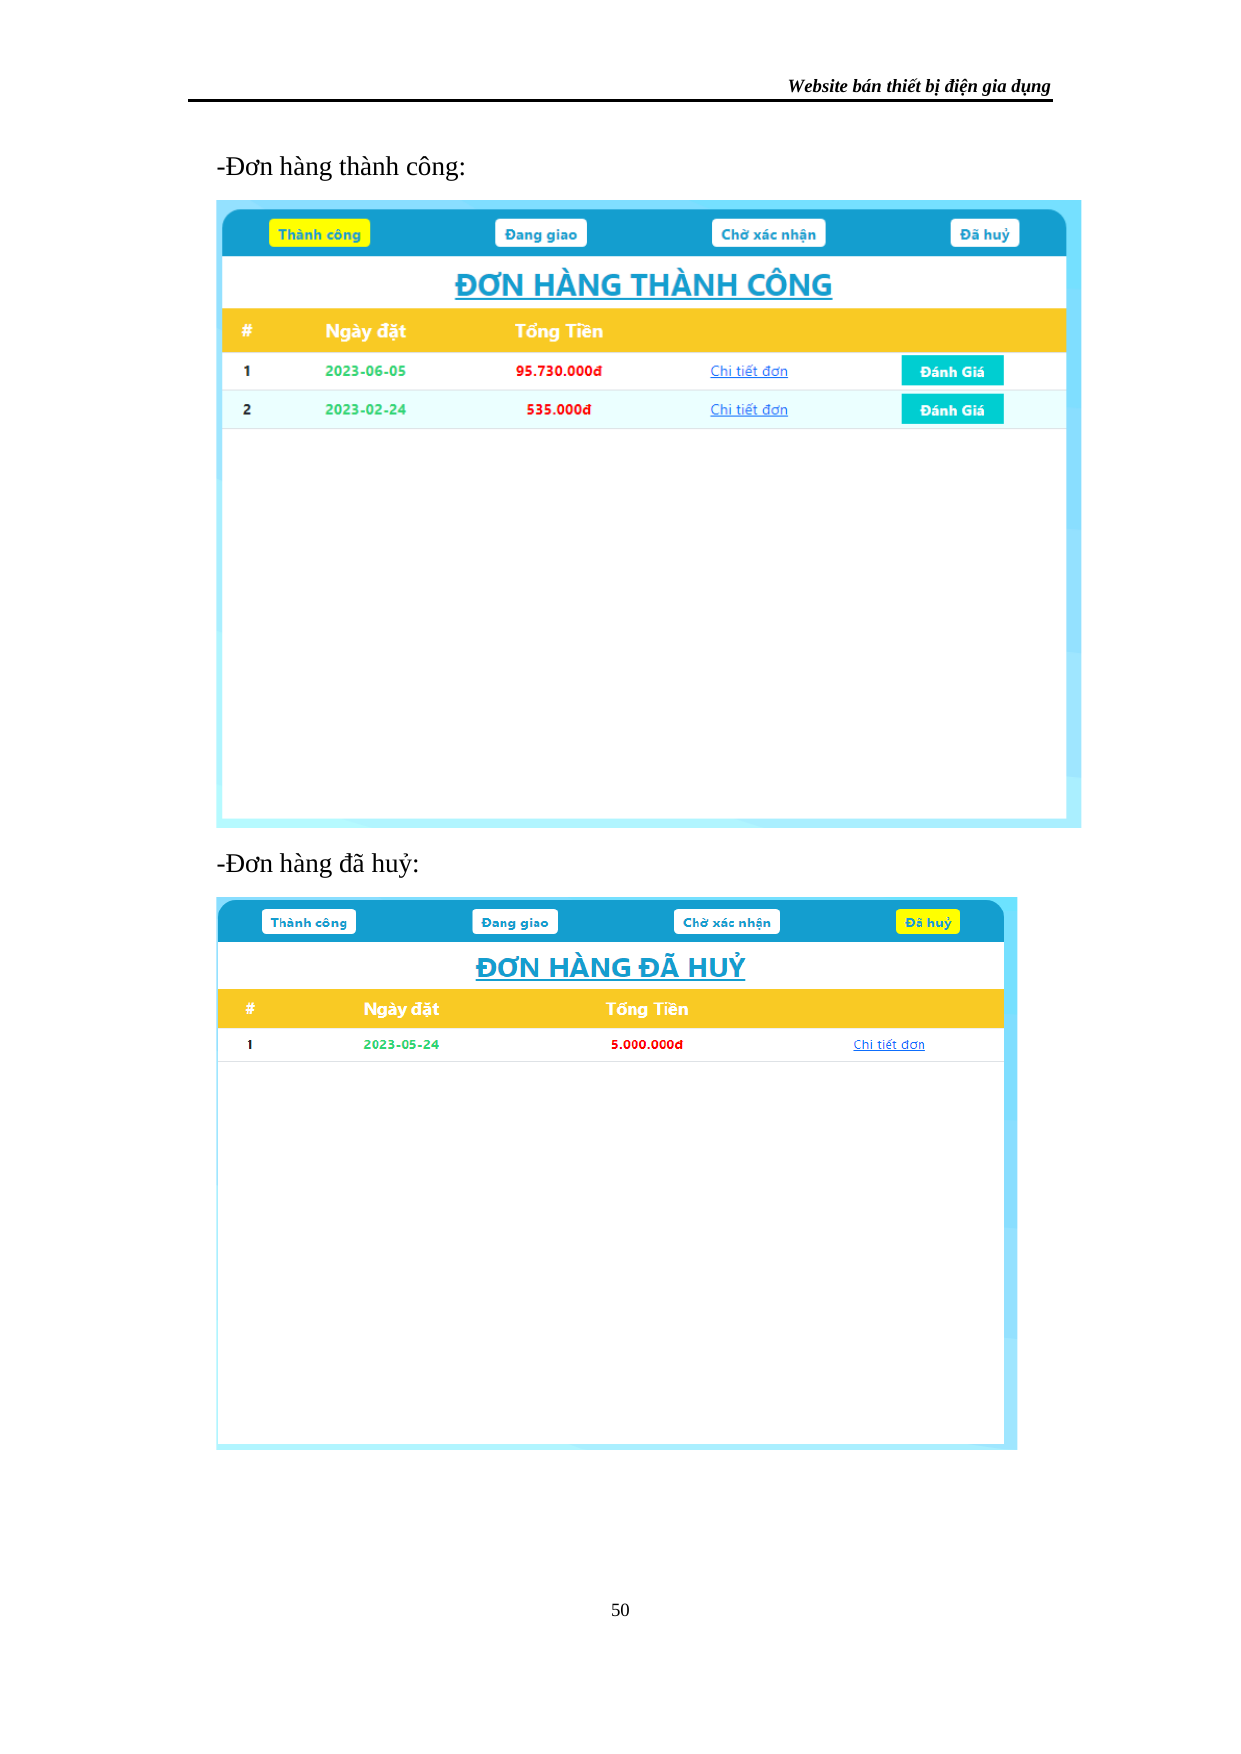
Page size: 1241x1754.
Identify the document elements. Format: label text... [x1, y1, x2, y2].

list -Đơn hàng thành công: [216, 150, 1062, 181]
picture [216, 897, 1018, 1450]
picture [216, 200, 1082, 828]
list -Đơn hàng đã huỷ: [216, 847, 1062, 878]
